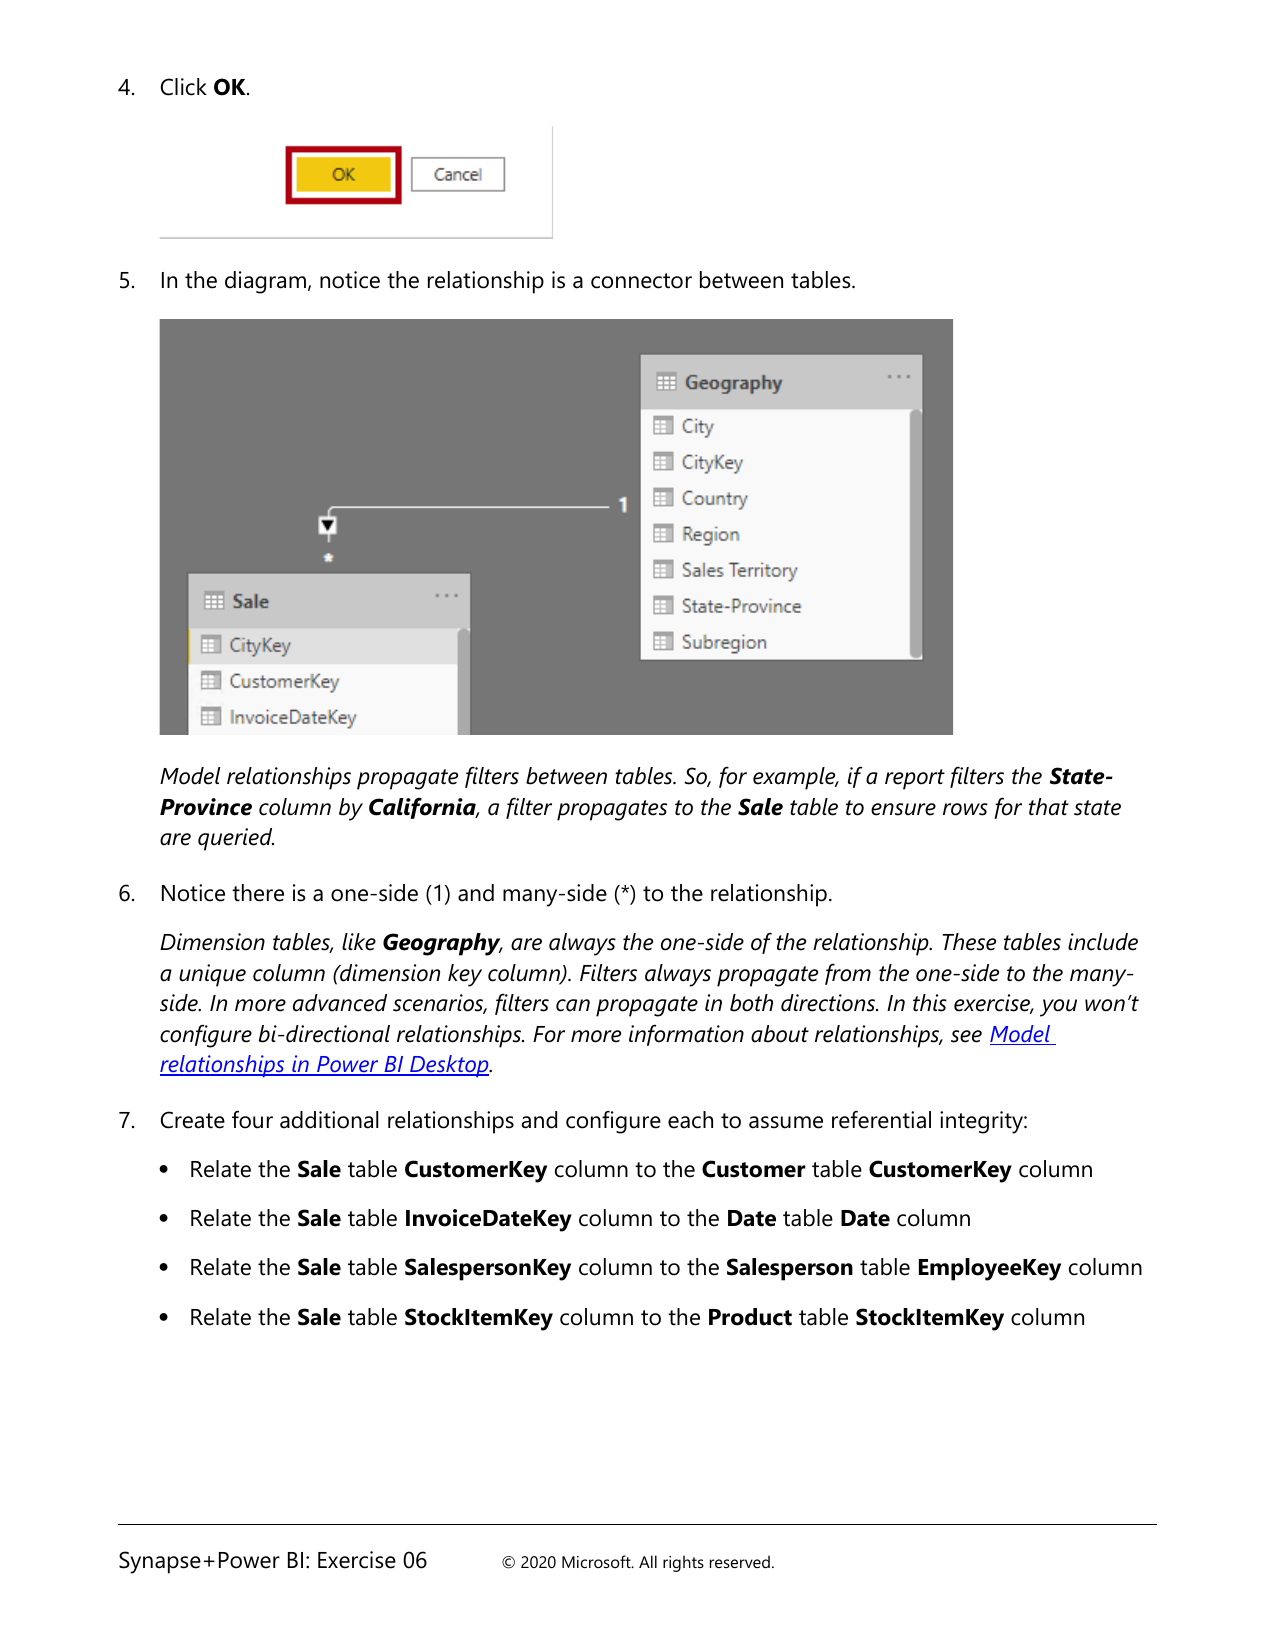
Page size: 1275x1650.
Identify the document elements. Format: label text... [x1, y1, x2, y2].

text Relate the Sale table InvoiceDateKey column to the Date table Date column [159, 1202, 1157, 1232]
picture [159, 319, 954, 735]
text Relate the Sale table CustomerKey column to the Customer table CustomerKey column [159, 1153, 1157, 1183]
text Relate the Sale table StockItemKey column to the Product table StockItemKey column [159, 1300, 1157, 1331]
picture [159, 126, 554, 239]
text Click OK. [118, 71, 1157, 101]
text Model relationships propagate filters between tables. So, for example, if a report filters the State-Province column by California, a filter propagates to the Sale table to ensure rows for that state are queried. [159, 760, 1157, 851]
text Dimension tables, like Geography, are always the one-side of the relationship. These tables include a unique column (dimension key column). Filters always propagate from the one-side to the many-side. In more advanced scenarios, filters can propagate in both directions. In this exercise, you won’t configure bi-directional relationships. For more information about relationships, see Model relationships in Power BI Desktop. [159, 926, 1157, 1078]
text Relate the Sale table SalespersonKey column to the Salesperson table EmployeeKey column [159, 1251, 1157, 1282]
text Create four additional relationships and configure each to assume referential integrity: [118, 1103, 1157, 1134]
text Notice there is a one-side (1) and many-side (*) to the relationship. [118, 876, 1157, 907]
text In the diagram, notice the relationship is a connector between tables. [118, 264, 1157, 294]
